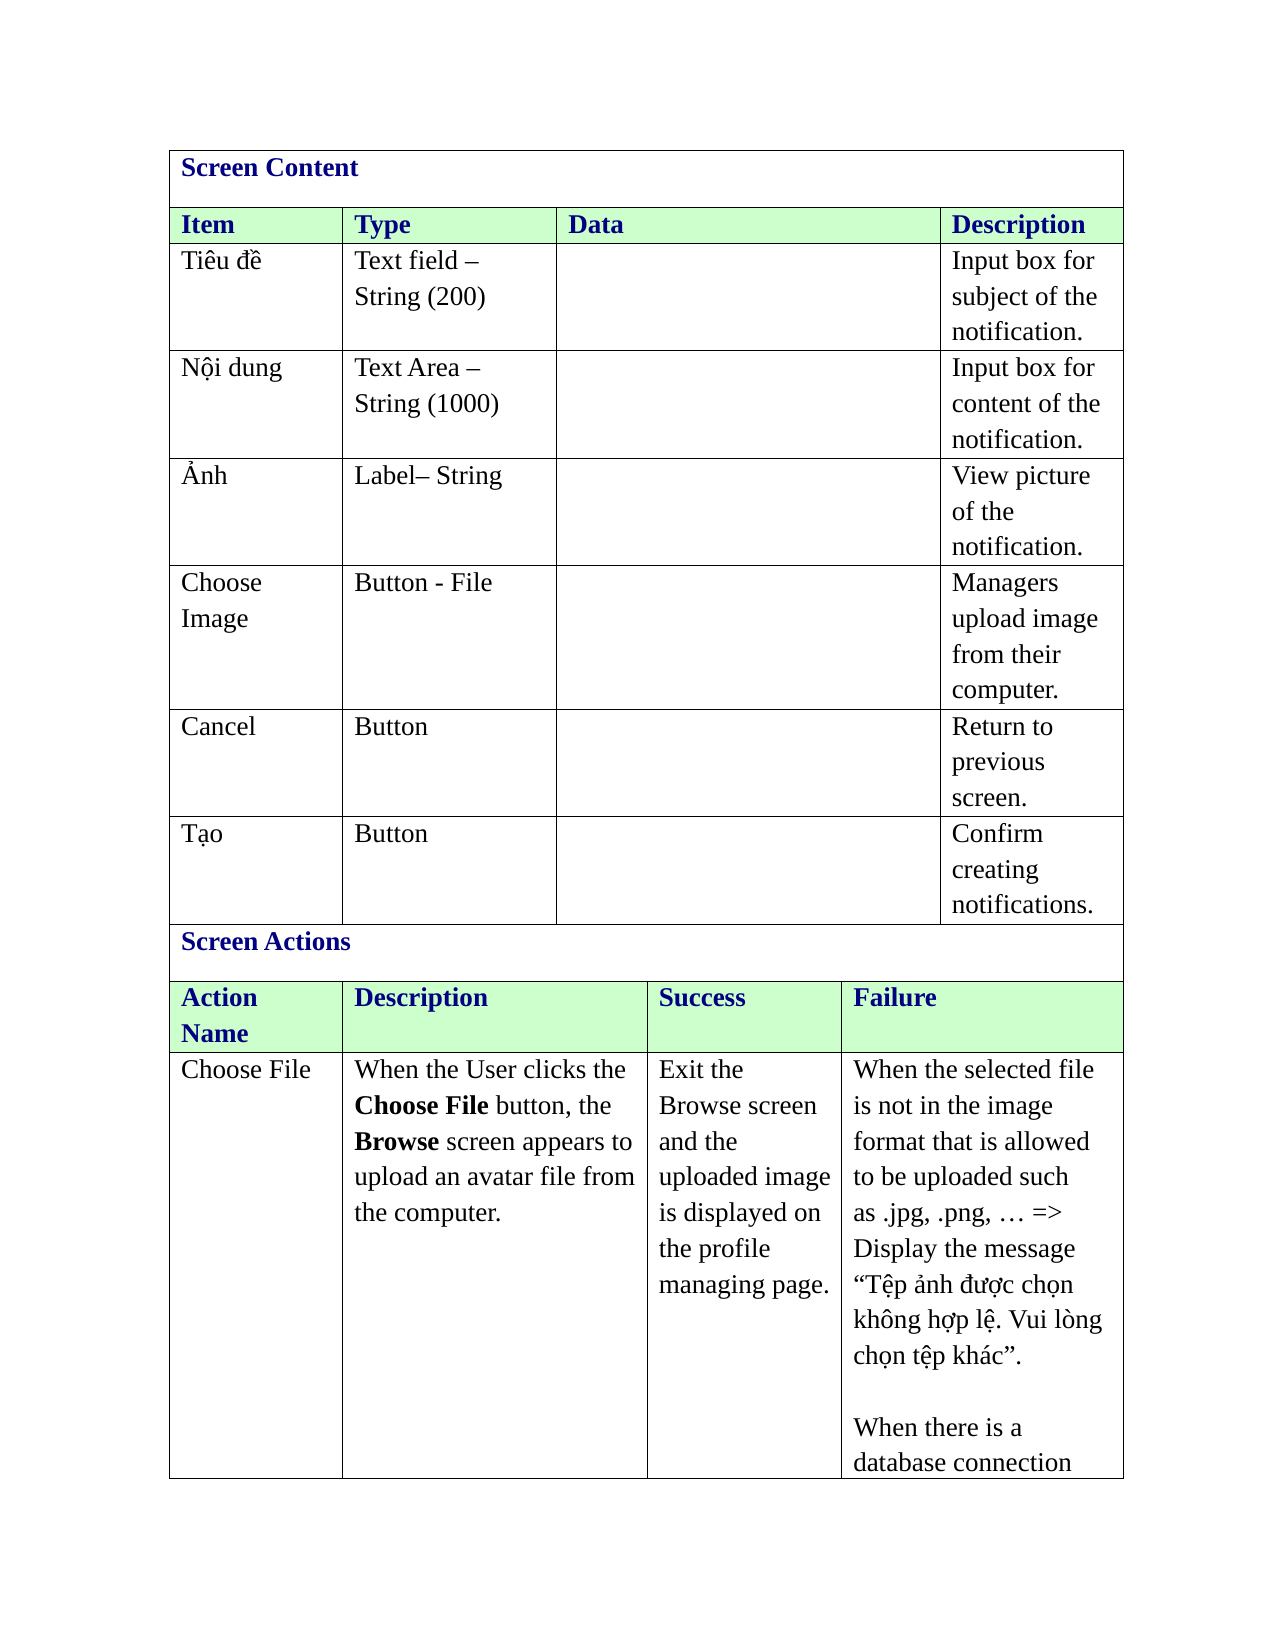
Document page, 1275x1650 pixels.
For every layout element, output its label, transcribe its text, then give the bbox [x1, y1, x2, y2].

table_cell Label– String [343, 459, 556, 565]
table_cell Screen Content [170, 151, 1123, 207]
table_cell Description [941, 208, 1123, 243]
table_cell Managers upload image from their computer. [941, 566, 1123, 709]
table_cell Input box for subject of the notification. [941, 244, 1123, 350]
table_cell Choose Image [170, 566, 342, 709]
table_cell [557, 710, 940, 816]
table_cell Screen Actions [170, 925, 1123, 981]
table_cell Tạo [170, 817, 342, 924]
table_cell [557, 817, 940, 924]
table_cell Description [343, 982, 647, 1052]
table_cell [842, 1053, 1123, 1477]
table_cell [557, 459, 940, 565]
table_cell Return to previous screen. [941, 710, 1123, 816]
table_cell Button - File [343, 566, 556, 709]
table_cell Tiêu đề [170, 244, 342, 350]
table_cell Choose File [170, 1053, 342, 1477]
table_cell [557, 351, 940, 458]
table_cell Type [343, 208, 556, 243]
table_cell Nội dung [170, 351, 342, 458]
table_cell Confirm creating notifications. [941, 817, 1123, 924]
table_cell Button [343, 817, 556, 924]
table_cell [648, 1053, 841, 1477]
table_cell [343, 1053, 647, 1477]
table_cell Text field – String (200) [343, 244, 556, 350]
table_cell Cancel [170, 710, 342, 816]
table_cell Data [557, 208, 940, 243]
table_cell Button [343, 710, 556, 816]
table_cell Ảnh [170, 459, 342, 565]
table_cell Action Name [170, 982, 342, 1052]
table_cell Input box for content of the notification. [941, 351, 1123, 458]
table_cell View picture of the notification. [941, 459, 1123, 565]
table_cell Failure [842, 982, 1123, 1052]
table_cell [557, 244, 940, 350]
table_cell Text Area – String (1000) [343, 351, 556, 458]
table_cell Success [648, 982, 841, 1052]
table_cell [557, 566, 940, 709]
table_cell Item [170, 208, 342, 243]
